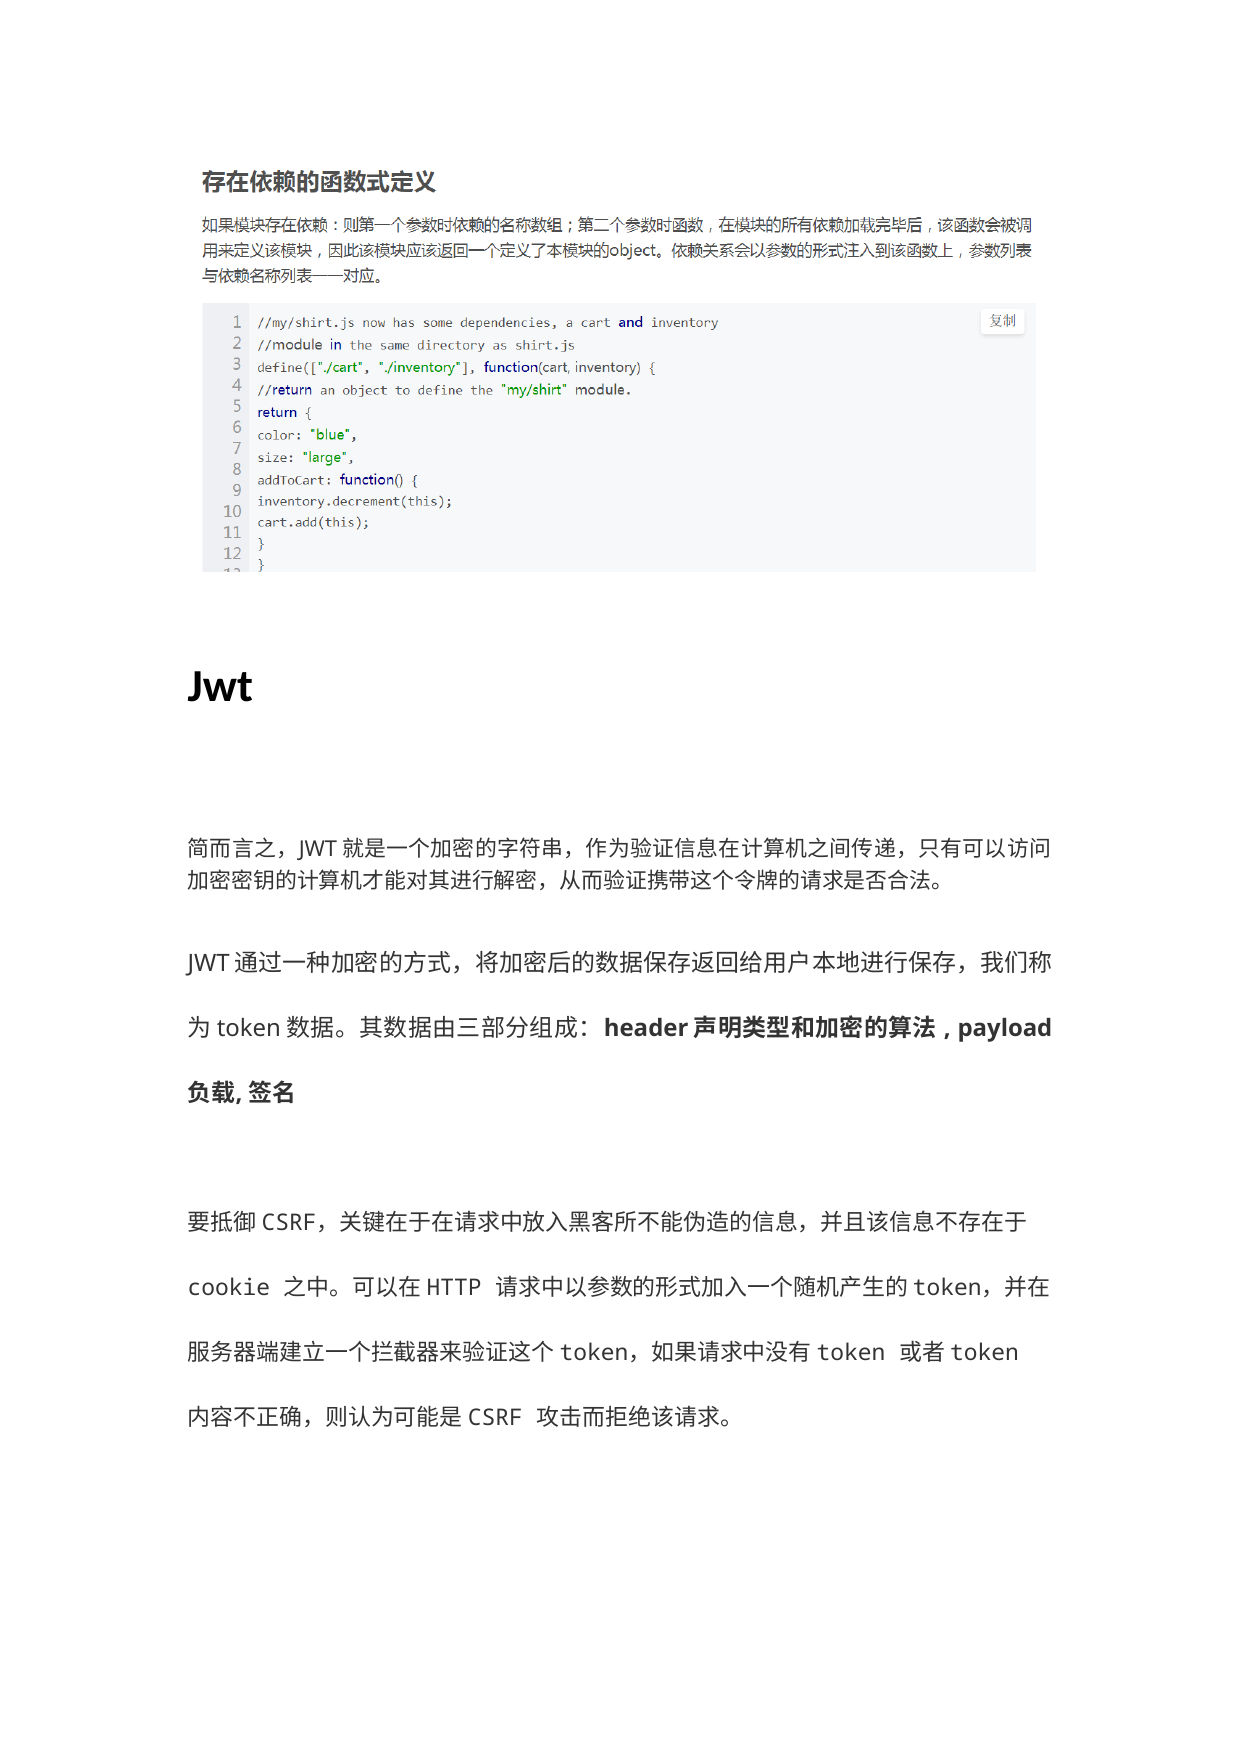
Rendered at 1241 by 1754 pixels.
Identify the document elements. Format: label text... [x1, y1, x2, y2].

text JWT通过一种加密的方式，将加密后的数据保存返回给用户本地进行保存，我们称为token数据。其数据由三部分组成：header声明类型和加密的算法 , payload负载, 签名 [187, 928, 1053, 1123]
text 简而言之，JWT就是一个加密的字符串，作为验证信息在计算机之间传递，只有可以访问加密密钥的计算机才能对其进行解密，从而验证携带这个令牌的请求是否合法。 [187, 831, 1053, 896]
text 要抵御 CSRF，关键在于在请求中放入黑客所不能伪造的信息，并且该信息不存在于 cookie 之中。可以在 HTTP 请求中以参数的形式加入一个随机产生的 token，并在服务器端建立一个拦截器来验证这个 token，如果请求中没有 token 或者 token 内容不正确，则认为可能是 CSRF 攻击而拒绝该请求。 [187, 1188, 1053, 1448]
subtitle Jwt [187, 652, 1053, 717]
picture [187, 162, 1053, 572]
